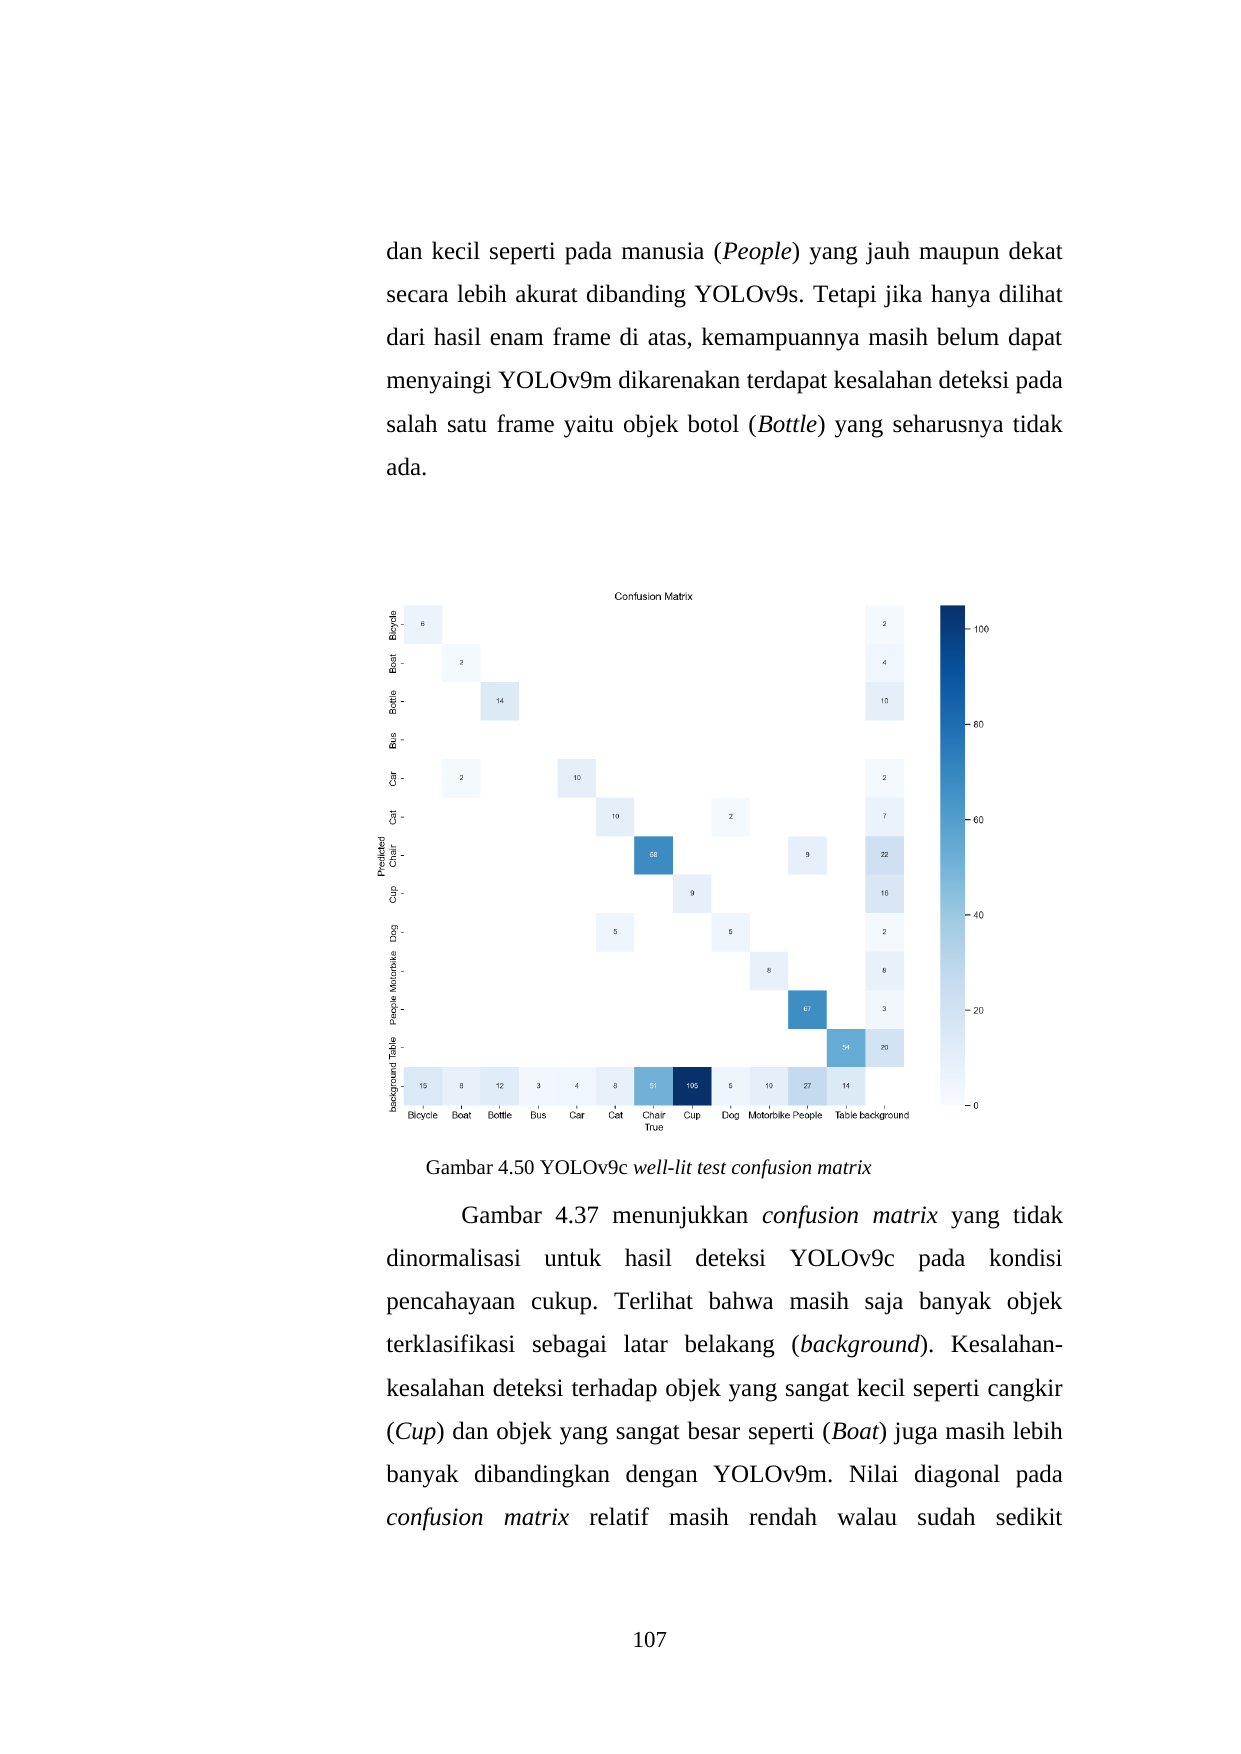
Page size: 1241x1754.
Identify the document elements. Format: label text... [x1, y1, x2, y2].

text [386, 1200, 1063, 1531]
picture [311, 581, 1060, 1143]
